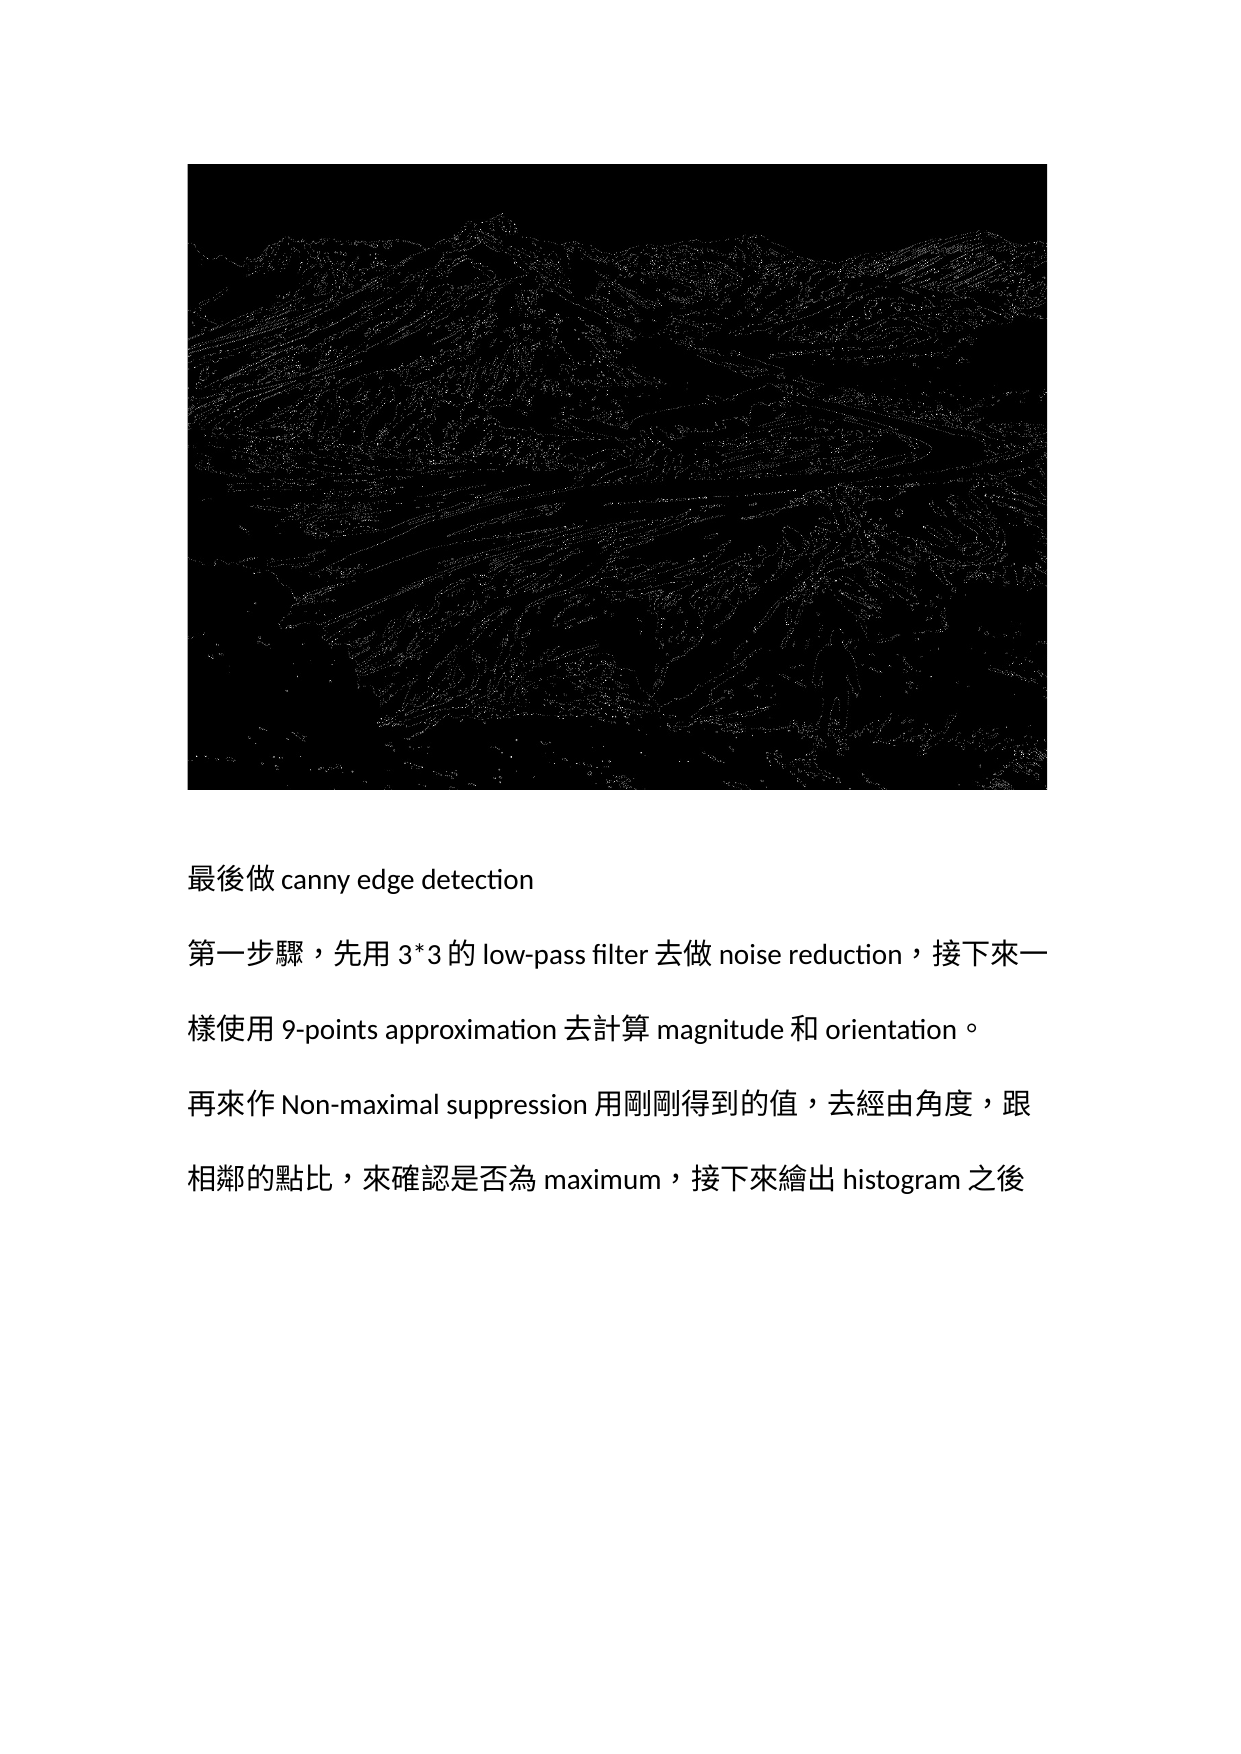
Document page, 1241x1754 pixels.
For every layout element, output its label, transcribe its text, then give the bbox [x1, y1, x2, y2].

text 最後做canny edge detection 第一步驟，先用3*3的low-pass filter去做noise reduction，接下來一樣使用9-points approximation去計算magnitude和orientation。 [187, 839, 1053, 1064]
picture [187, 164, 1048, 790]
text 再來作Non-maximal suppression用剛剛得到的值，去經由角度，跟相鄰的點比，來確認是否為maximum，接下來繪出histogram之後 [187, 1064, 1053, 1214]
